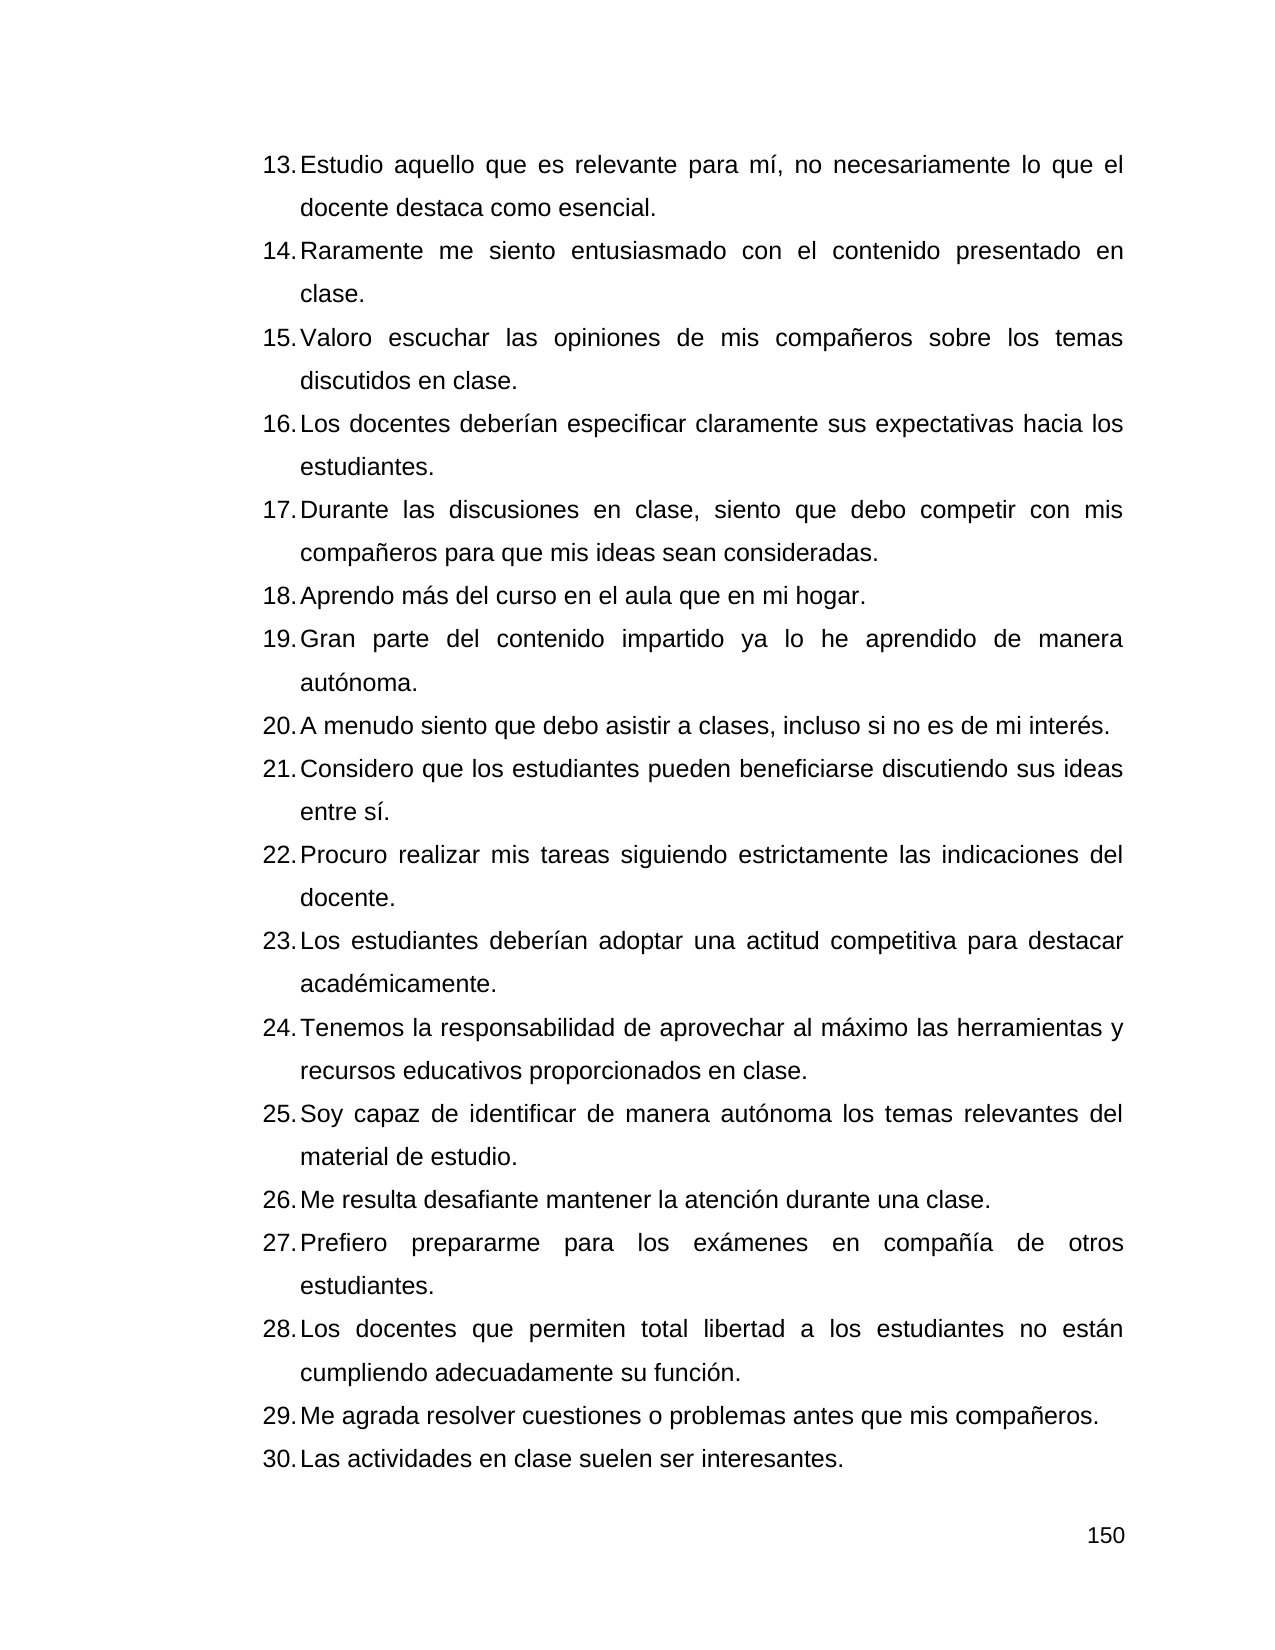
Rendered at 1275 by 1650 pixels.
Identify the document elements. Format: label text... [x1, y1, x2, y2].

list Las actividades en clase suelen ser interesantes. [262, 1444, 1125, 1472]
list A menudo siento que debo asistir a clases, incluso si no es de mi interés. [262, 711, 1125, 739]
list Los docentes deberían especificar claramente sus expectativas hacia los estudiantes. [262, 409, 1125, 481]
list Me resulta desafiante mantener la atención durante una clase. [262, 1185, 1125, 1214]
list Procuro realizar mis tareas siguiendo estrictamente las indicaciones del docente. [262, 840, 1125, 912]
list Considero que los estudiantes pueden beneficiarse discutiendo sus ideas entre sí. [262, 754, 1125, 826]
list Soy capaz de identificar de manera autónoma los temas relevantes del material de estudio. [262, 1099, 1125, 1171]
list Raramente me siento entusiasmado con el contenido presentado en clase. [262, 236, 1125, 308]
list Aprendo más del curso en el aula que en mi hogar. [262, 581, 1125, 610]
list Durante las discusiones en clase, siento que debo competir con mis compañeros para que mis ideas sean consideradas. [262, 495, 1125, 567]
list Tenemos la responsabilidad de aprovechar al máximo las herramientas y recursos educativos proporcionados en clase. [262, 1012, 1125, 1084]
list Gran parte del contenido impartido ya lo he aprendido de manera autónoma. [262, 624, 1125, 696]
list Me agrada resolver cuestiones o problemas antes que mis compañeros. [262, 1401, 1125, 1429]
list Valoro escuchar las opiniones de mis compañeros sobre los temas discutidos en clase. [262, 322, 1125, 394]
list Los estudiantes deberían adoptar una actitud competitiva para destacar académicamente. [262, 926, 1125, 998]
list Prefiero prepararme para los exámenes en compañía de otros estudiantes. [262, 1228, 1125, 1300]
list Estudio aquello que es relevante para mí, no necesariamente lo que el docente destaca como esencial. [262, 150, 1125, 222]
list Los docentes que permiten total libertad a los estudiantes no están cumpliendo adecuadamente su función. [262, 1314, 1125, 1386]
